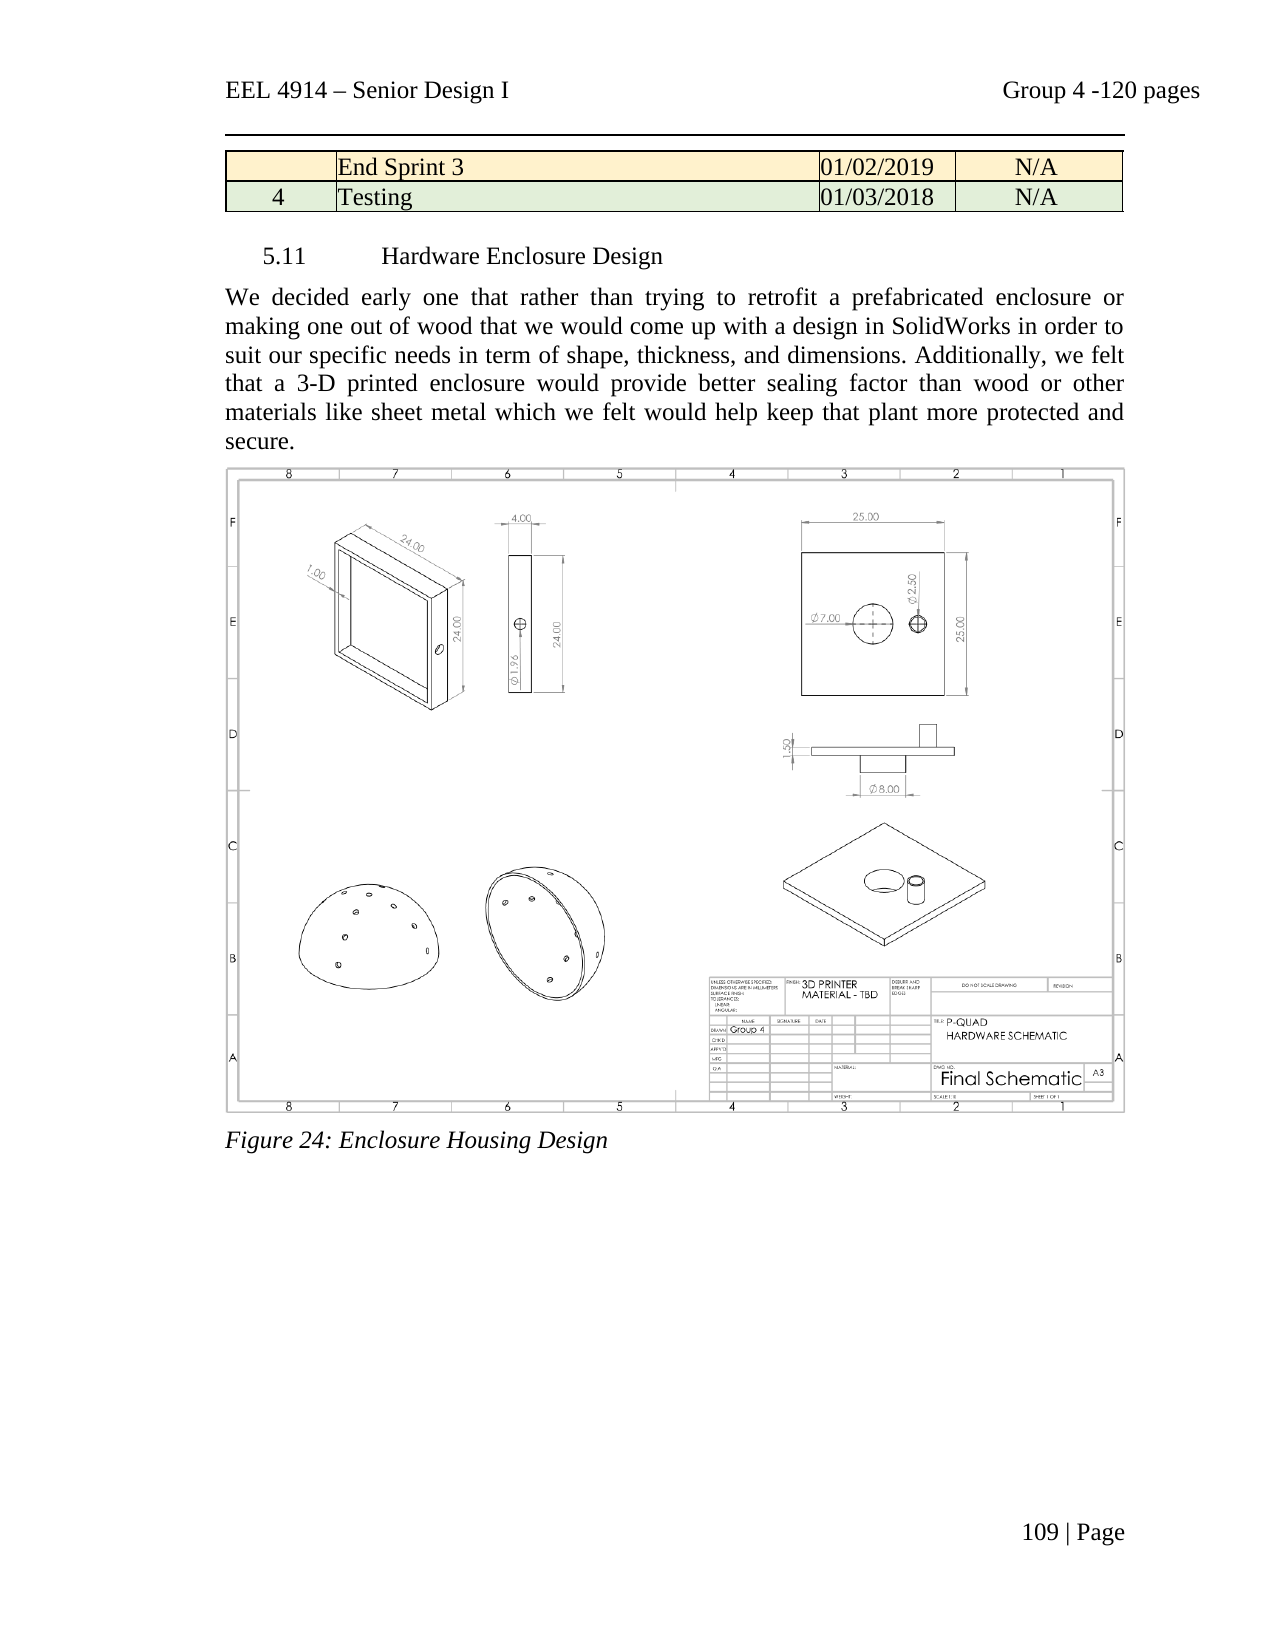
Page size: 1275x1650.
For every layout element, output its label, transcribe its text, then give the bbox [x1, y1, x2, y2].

table_cell End Sprint 3 [337, 152, 819, 180]
subtitle Hardware Enclosure Design [262, 241, 1125, 270]
table_cell 01/03/2018 [820, 182, 955, 211]
text We decided early one that rather than trying to retrofit a prefabricated enclosure or making one out of wood that we would come up with a design in SolidWorks in order to suit our specific needs in term of shape, thickness, and dimensions. Additionally, we felt that a 3-D printed enclosure would provide better sealing factor than wood or other materials like sheet metal which we felt would help keep that plant more protected and secure. [225, 282, 1125, 455]
table_cell N/A [956, 152, 1122, 180]
table_cell Testing [337, 182, 819, 211]
table_cell 01/02/2019 [820, 152, 955, 180]
text Figure 24: Enclosure Housing Design [225, 1125, 1125, 1154]
table_cell 4 [227, 182, 336, 211]
table_cell [227, 152, 336, 180]
table_cell N/A [956, 182, 1122, 211]
picture [225, 467, 1125, 1113]
